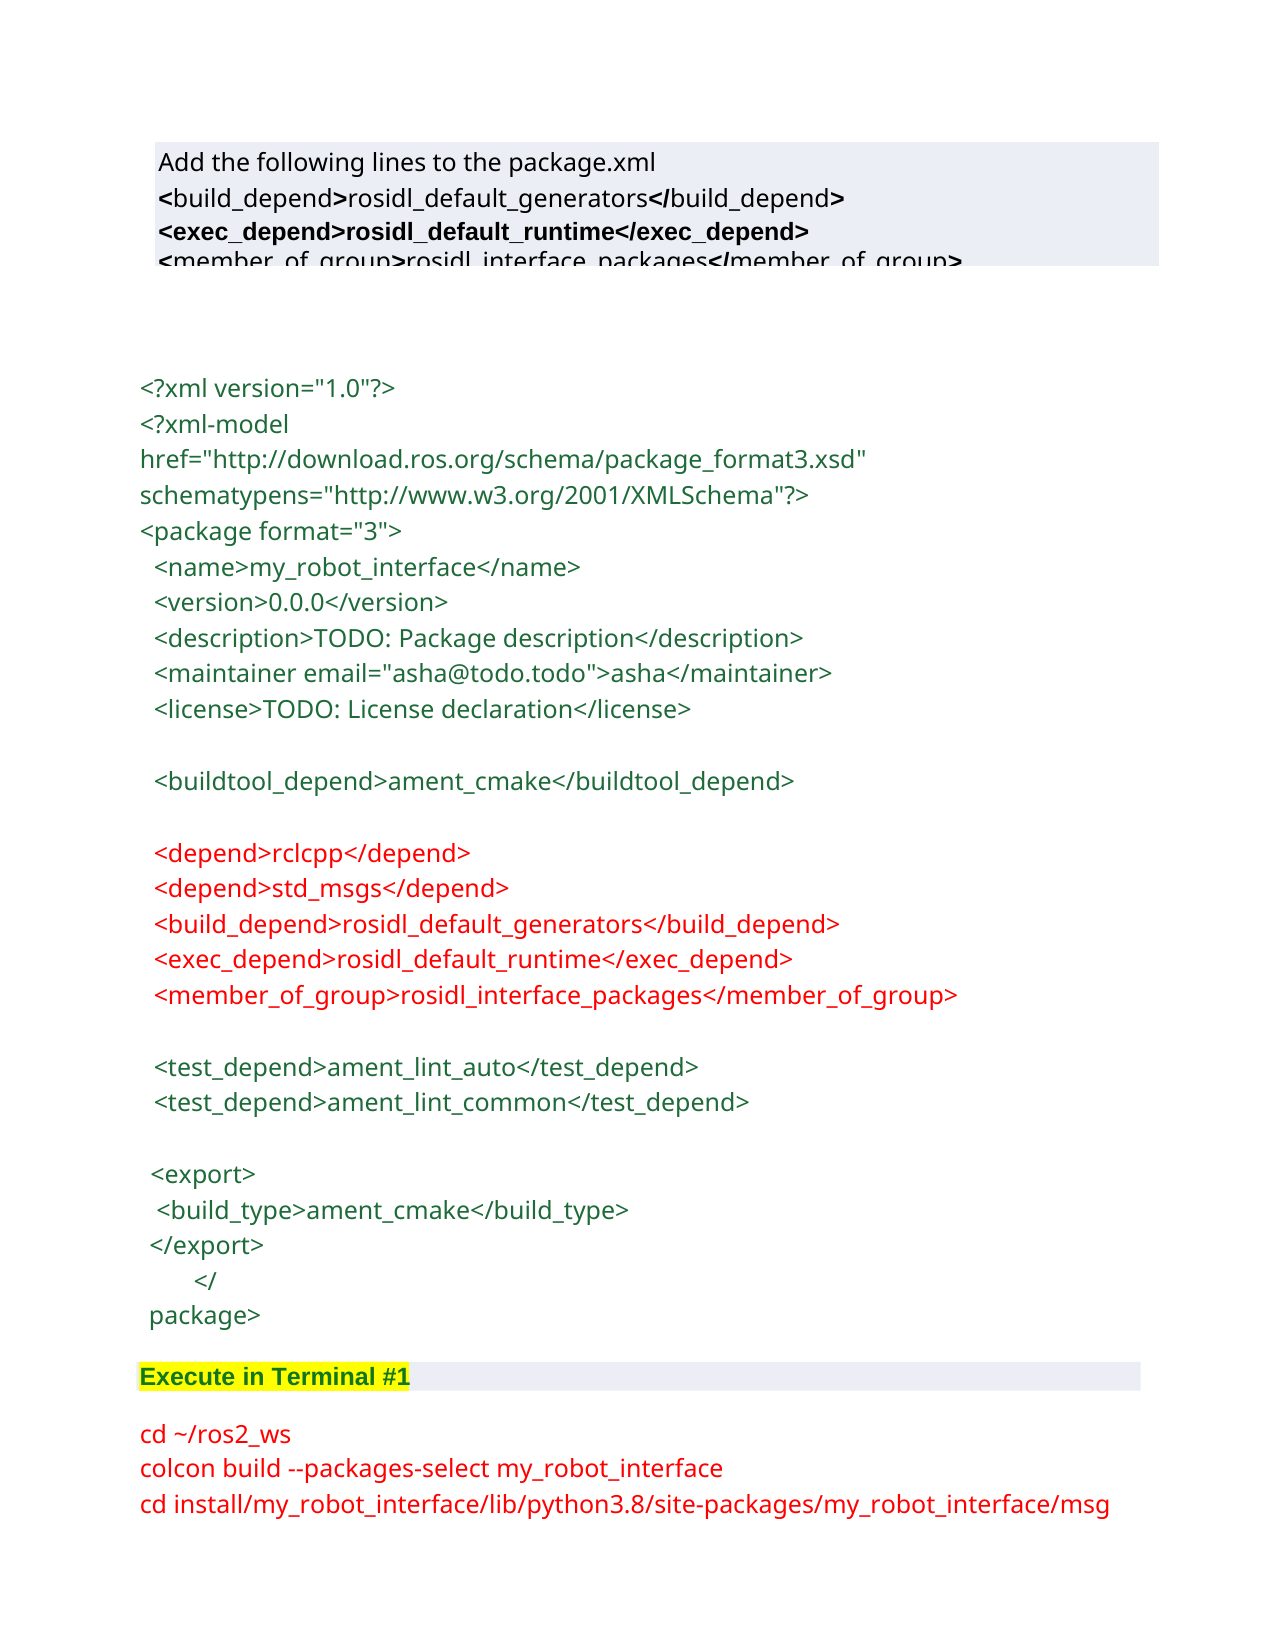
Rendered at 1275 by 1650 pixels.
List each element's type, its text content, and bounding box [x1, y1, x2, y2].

text <version>0.0.0</version> [153, 585, 1181, 619]
text <build_depend>rosidl_default_generators</build_depend> [153, 906, 1181, 941]
text colcon build --packages-select my_robot_interface [139, 1451, 1181, 1484]
text <build_type>ament_cmake</build_type> [77, 1192, 708, 1226]
text <depend>rclcpp</depend> [153, 835, 1181, 869]
text <maintainer email="asha@todo.todo">asha</maintainer> [153, 656, 1181, 690]
text <depend>std_msgs</depend> [153, 871, 1181, 905]
text cd ~/ros2_ws [139, 1422, 1181, 1449]
text </export> [137, 1228, 276, 1262]
text <test_depend>ament_lint_auto</test_depend> [153, 1049, 1181, 1083]
text <?xml version="1.0"?> [139, 371, 1181, 405]
text <description>TODO: Package description</description> [153, 621, 1181, 655]
text <export> [134, 1157, 272, 1191]
text <member_of_group>rosidl_interface_packages</member_of_group> [153, 978, 1181, 1012]
text <package format="3"> [139, 513, 1181, 548]
text </package> [137, 1264, 273, 1332]
text <name>my_robot_interface</name> [153, 549, 1181, 583]
text cd install/my_robot_interface/lib/python3.8/site-packages/my_robot_interface/msg [139, 1486, 1181, 1520]
text <license>TODO: License declaration</license> [153, 692, 1181, 726]
text <exec_depend>rosidl_default_runtime</exec_depend> [153, 942, 1181, 976]
text <buildtool_depend>ament_cmake</buildtool_depend> [153, 763, 1181, 798]
text <test_depend>ament_lint_common</test_depend> [153, 1085, 1181, 1119]
text <?xml-model href="http://download.ros.org/schema/package_format3.xsd" schematypens="http://www.w3.org/2001/XMLSchema"?> [139, 406, 961, 512]
